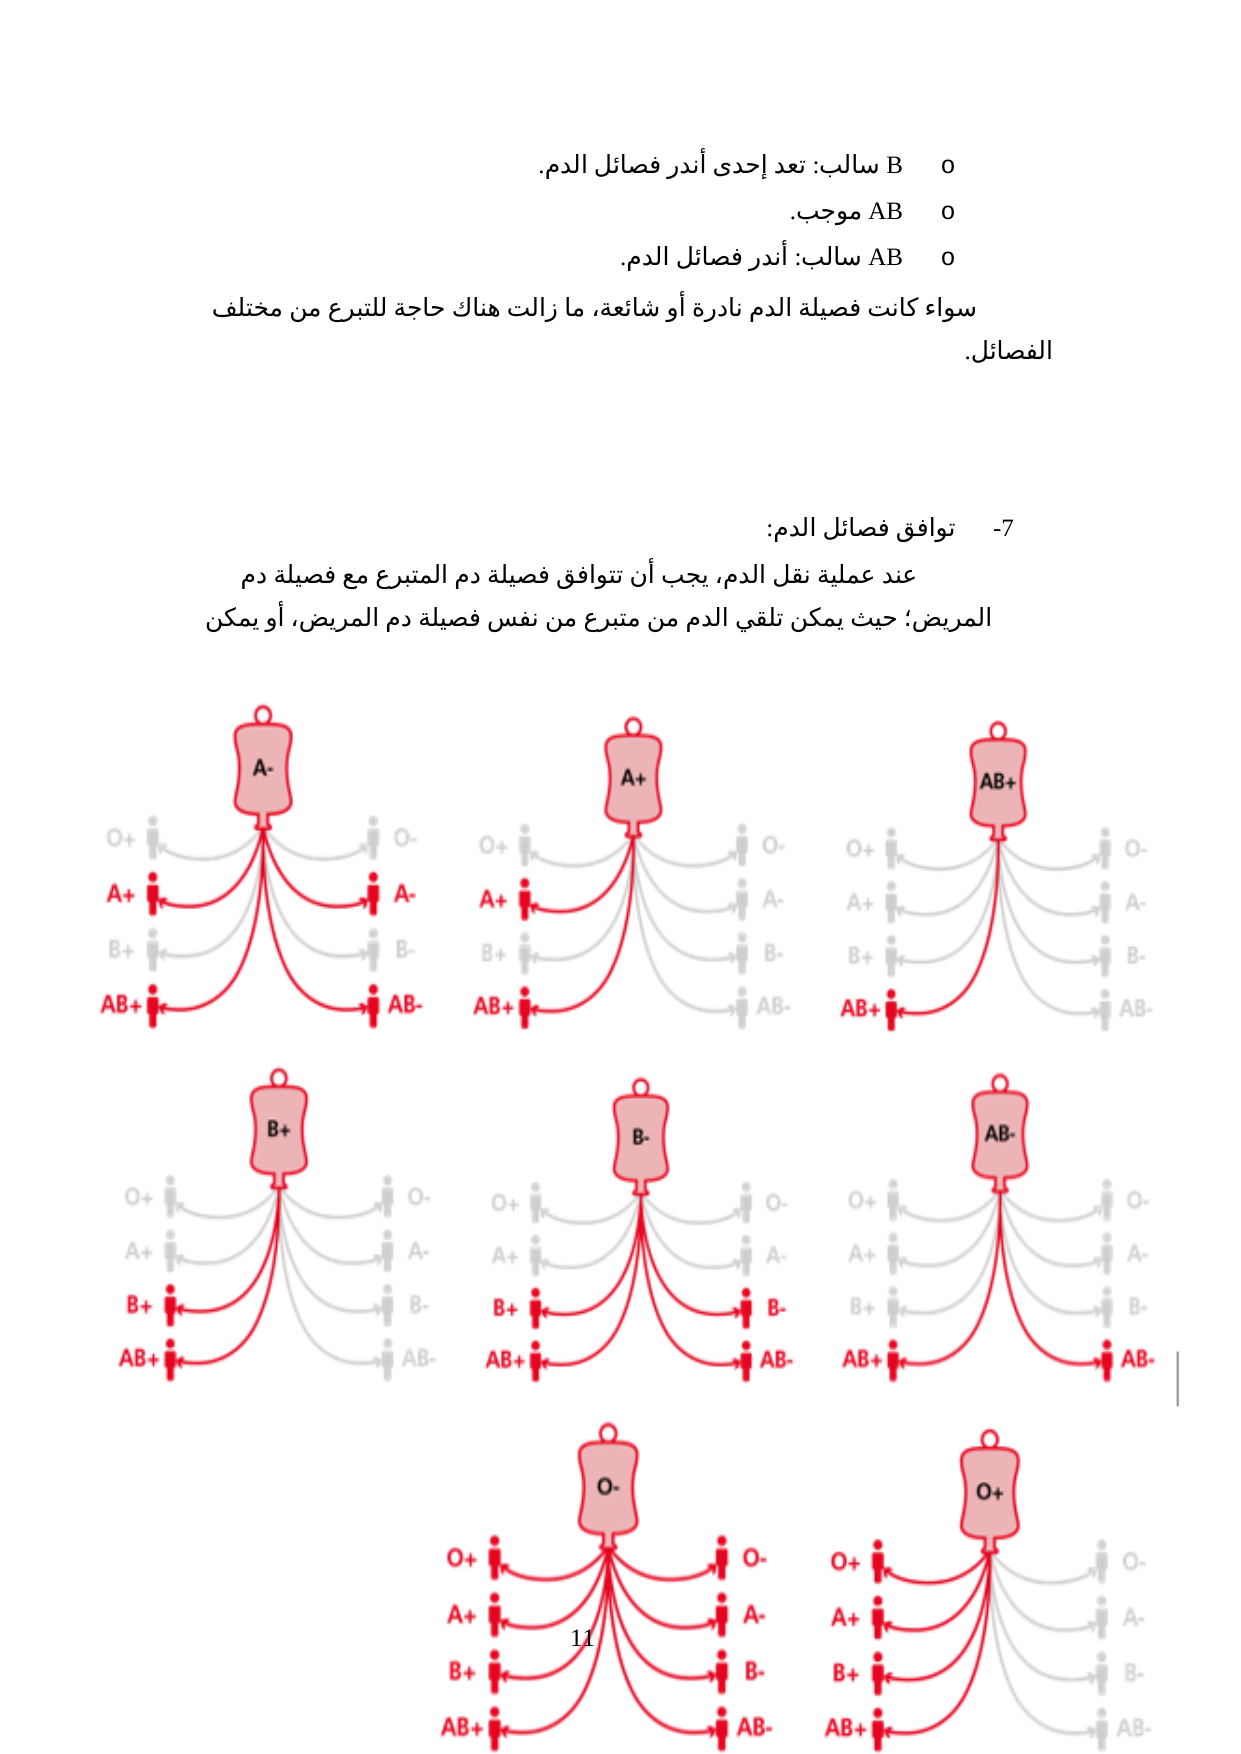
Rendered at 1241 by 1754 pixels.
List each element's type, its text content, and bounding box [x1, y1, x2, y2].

text عند عملية نقل الدم، يجب أن تتوافق فصيلة دم المتبرع مع فصيلة دم المريض؛ حيث يمكن تلقي الدم من متبرع من نفس فصيلة دم المريض، أو يمكن أيضًا تلقي الدم من متبرع من فصيلة دم متوافقة كما هو موضح في الشكل التالي [4] [187, 560, 993, 632]
picture [69, 696, 1181, 1754]
list AB موجب. [187, 196, 941, 227]
list B سالب: تعد إحدى أندر فصائل الدم. [187, 150, 941, 181]
list توافق فصائل الدم: [187, 513, 993, 541]
list AB سالب: أندر فصائل الدم. [187, 242, 941, 273]
text سواء كانت فصيلة الدم نادرة أو شائعة، ما زالت هناك حاجة للتبرع من مختلف الفصائل. [187, 293, 1053, 365]
